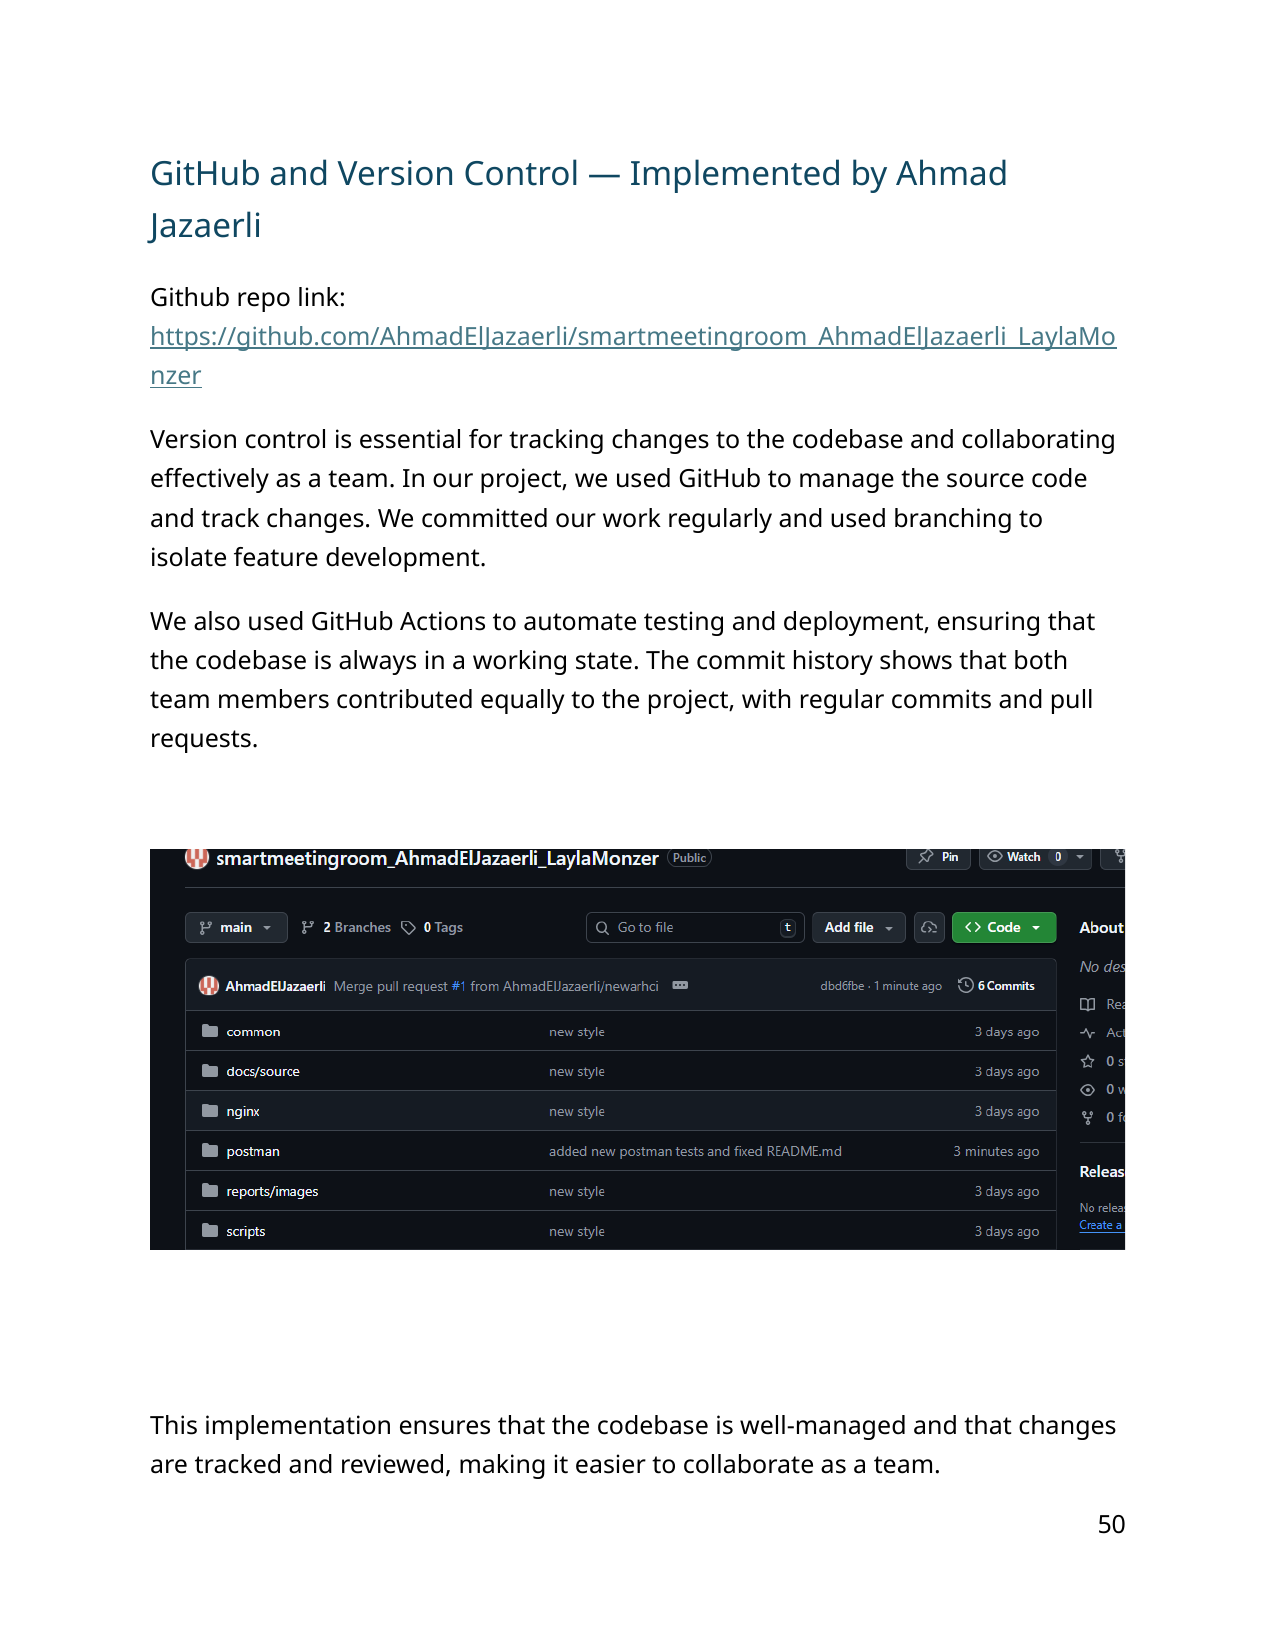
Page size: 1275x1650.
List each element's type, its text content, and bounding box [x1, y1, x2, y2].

text Github repo link: https://github.com/AhmadElJazaerli/smartmeetingroom_AhmadElJazaerli_LaylaMonzer [150, 279, 1125, 392]
picture [150, 849, 1125, 1250]
text This implementation ensures that the codebase is well-managed and that changes are tracked and reviewed, making it easier to collaborate as a team. [150, 1408, 1125, 1481]
text We also used GitHub Actions to automate testing and deployment, ensuring that the codebase is always in a working state. The commit history shows that both team members contributed equally to the project, with regular commits and pull requests. [150, 603, 1125, 755]
subtitle GitHub and Version Control — Implemented by Ahmad Jazaerli [150, 150, 1125, 248]
text Version control is essential for tracking changes to the codebase and collaborating effectively as a team. In our project, we used GitHub to manage the source code and track changes. We committed our work regularly and used branching to isolate feature development. [150, 422, 1125, 573]
